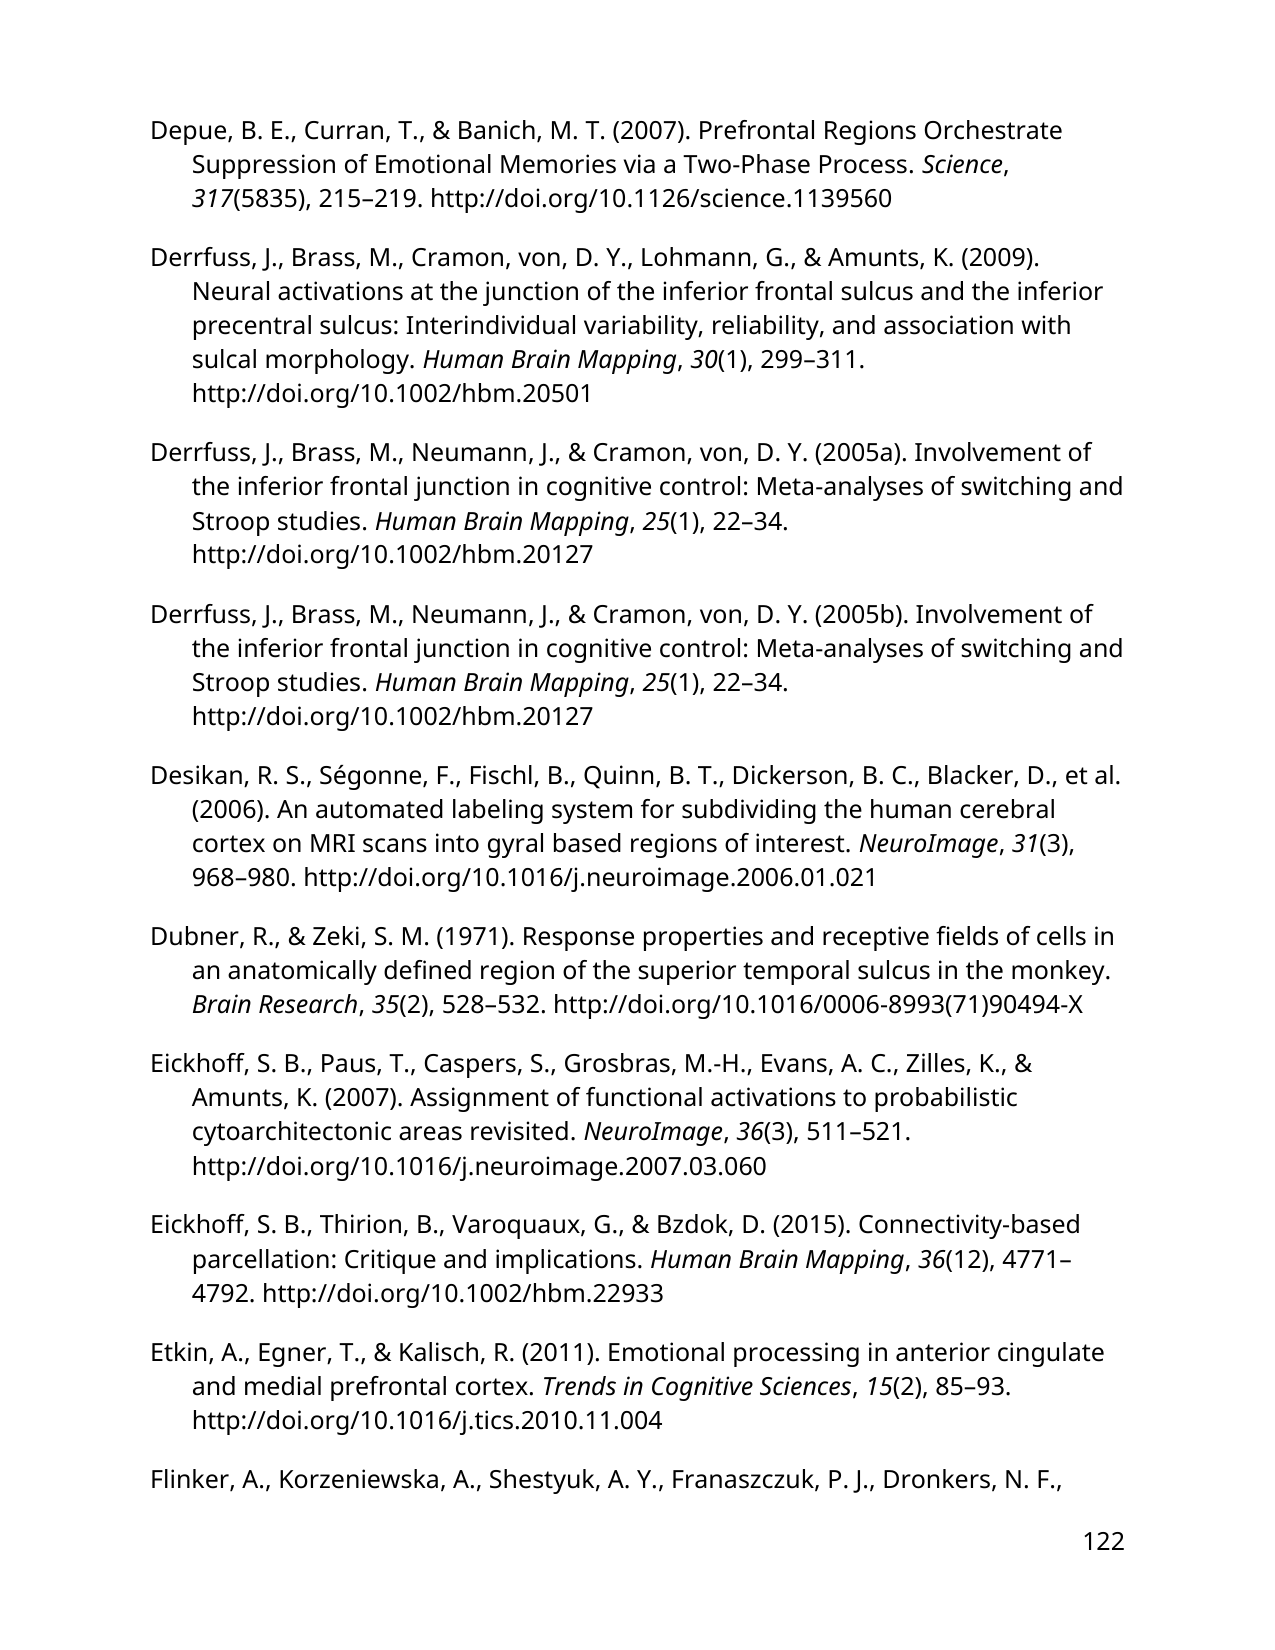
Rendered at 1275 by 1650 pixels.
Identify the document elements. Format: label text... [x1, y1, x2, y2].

text Eickhoff, S. B., Thirion, B., Varoquaux, G., & Bzdok, D. (2015). Connectivity-based parcellation: Critique and implications. Human Brain Mapping, 36(12), 4771–4792. http://doi.org/10.1002/hbm.22933 [150, 1207, 1125, 1309]
text Etkin, A., Egner, T., & Kalisch, R. (2011). Emotional processing in anterior cingulate and medial prefrontal cortex. Trends in Cognitive Sciences, 15(2), 85–93. http://doi.org/10.1016/j.tics.2010.11.004 [150, 1334, 1125, 1437]
text Derrfuss, J., Brass, M., Neumann, J., & Cramon, von, D. Y. (2005a). Involvement of the inferior frontal junction in cognitive control: Meta-analyses of switching and Stroop studies. Human Brain Mapping, 25(1), 22–34. http://doi.org/10.1002/hbm.20127 [150, 435, 1125, 571]
text Derrfuss, J., Brass, M., Neumann, J., & Cramon, von, D. Y. (2005b). Involvement of the inferior frontal junction in cognitive control: Meta-analyses of switching and Stroop studies. Human Brain Mapping, 25(1), 22–34. http://doi.org/10.1002/hbm.20127 [150, 596, 1125, 732]
text Dubner, R., & Zeki, S. M. (1971). Response properties and receptive fields of cells in an anatomically defined region of the superior temporal sulcus in the monkey. Brain Research, 35(2), 528–532. http://doi.org/10.1016/0006-8993(71)90494-X [150, 919, 1125, 1021]
text Depue, B. E., Curran, T., & Banich, M. T. (2007). Prefrontal Regions Orchestrate Suppression of Emotional Memories via a Two-Phase Process. Science, 317(5835), 215–219. http://doi.org/10.1126/science.1139560 [150, 112, 1125, 215]
text Desikan, R. S., Ségonne, F., Fischl, B., Quinn, B. T., Dickerson, B. C., Blacker, D., et al. (2006). An automated labeling system for subdividing the human cerebral cortex on MRI scans into gyral based regions of interest. NeuroImage, 31(3), 968–980. http://doi.org/10.1016/j.neuroimage.2006.01.021 [150, 757, 1125, 894]
text Derrfuss, J., Brass, M., Cramon, von, D. Y., Lohmann, G., & Amunts, K. (2009). Neural activations at the junction of the inferior frontal sulcus and the inferior precentral sulcus: Interindividual variability, reliability, and association with sulcal morphology. Human Brain Mapping, 30(1), 299–311. http://doi.org/10.1002/hbm.20501 [150, 240, 1125, 410]
text Eickhoff, S. B., Paus, T., Caspers, S., Grosbras, M.-H., Evans, A. C., Zilles, K., & Amunts, K. (2007). Assignment of functional activations to probabilistic cytoarchitectonic areas revisited. NeuroImage, 36(3), 511–521. http://doi.org/10.1016/j.neuroimage.2007.03.060 [150, 1046, 1125, 1182]
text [150, 1462, 1125, 1496]
